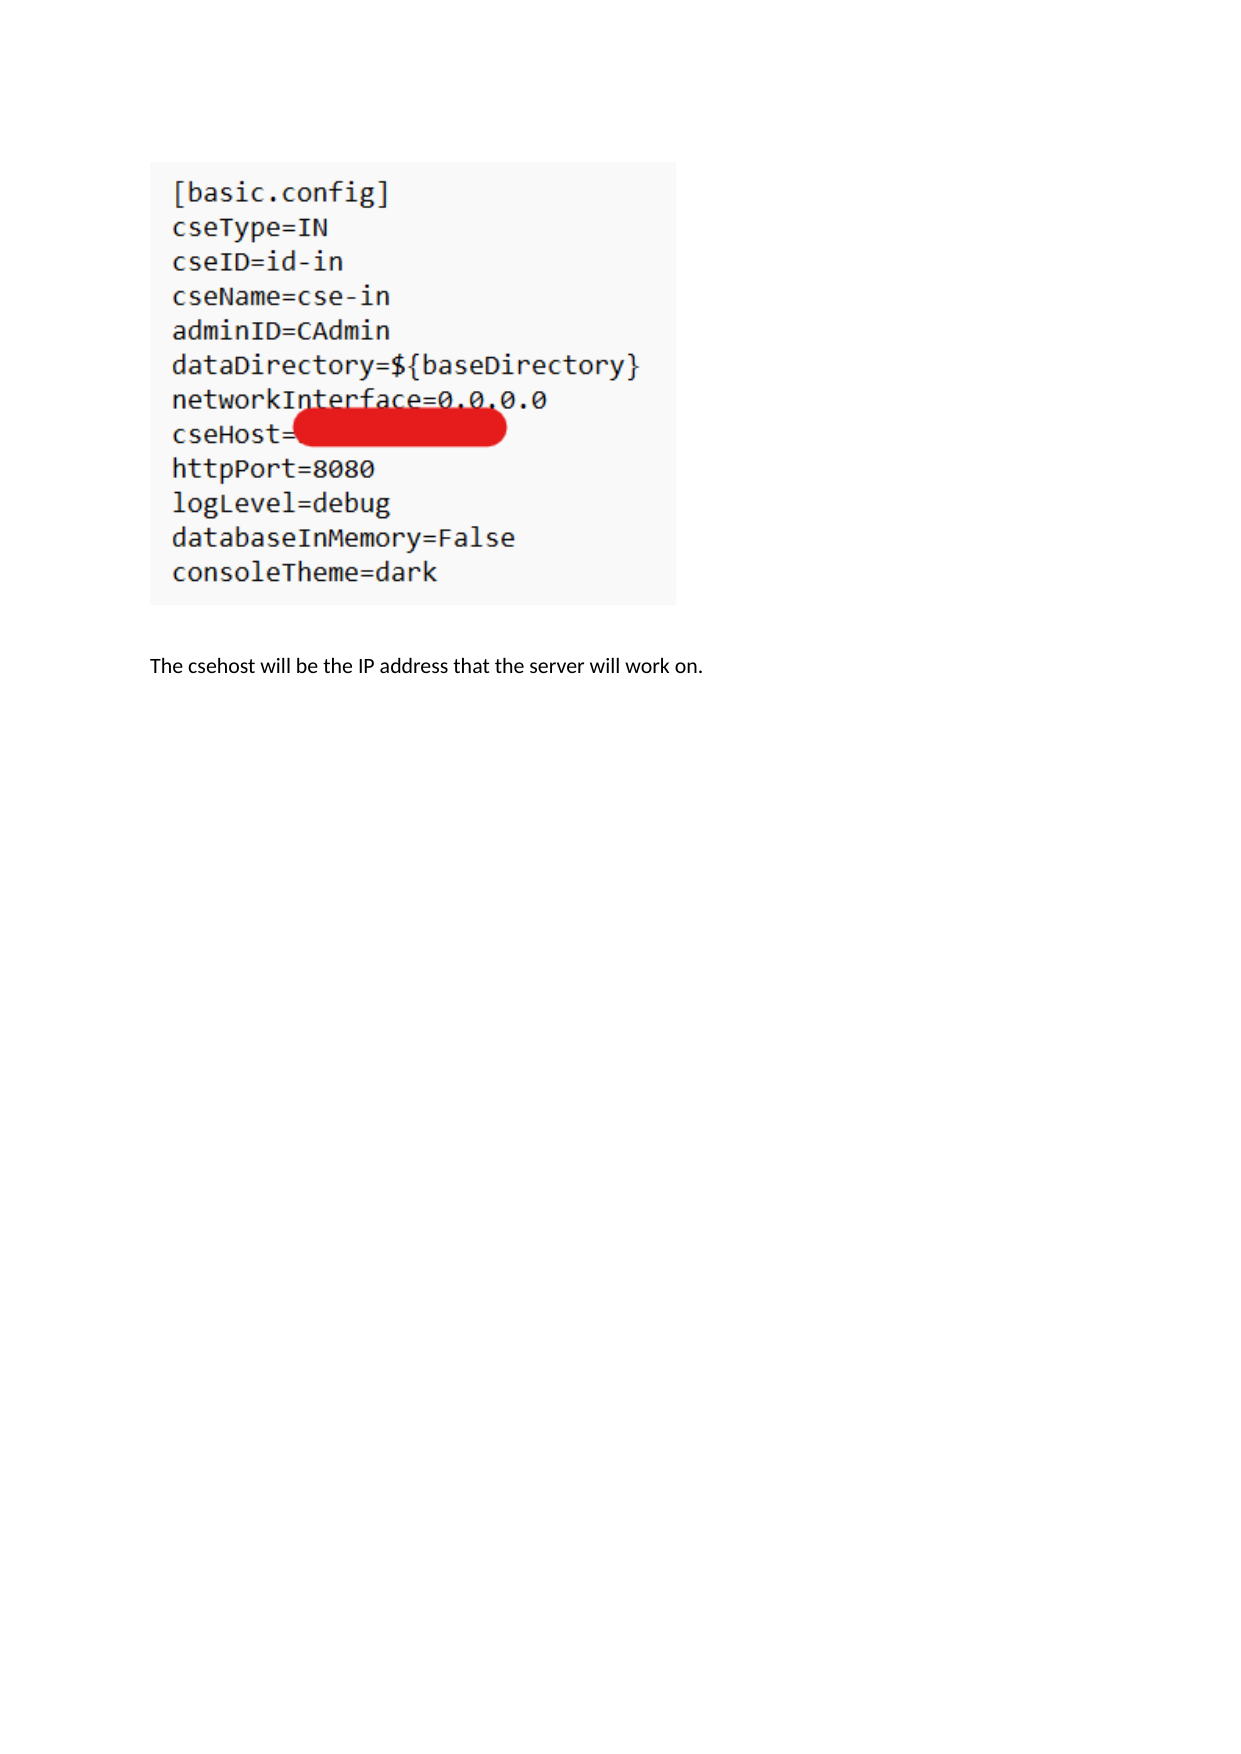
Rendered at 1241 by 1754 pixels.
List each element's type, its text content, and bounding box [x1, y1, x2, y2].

text The csehost will be the IP address that the server will work on. [150, 649, 1090, 682]
picture [150, 162, 677, 605]
